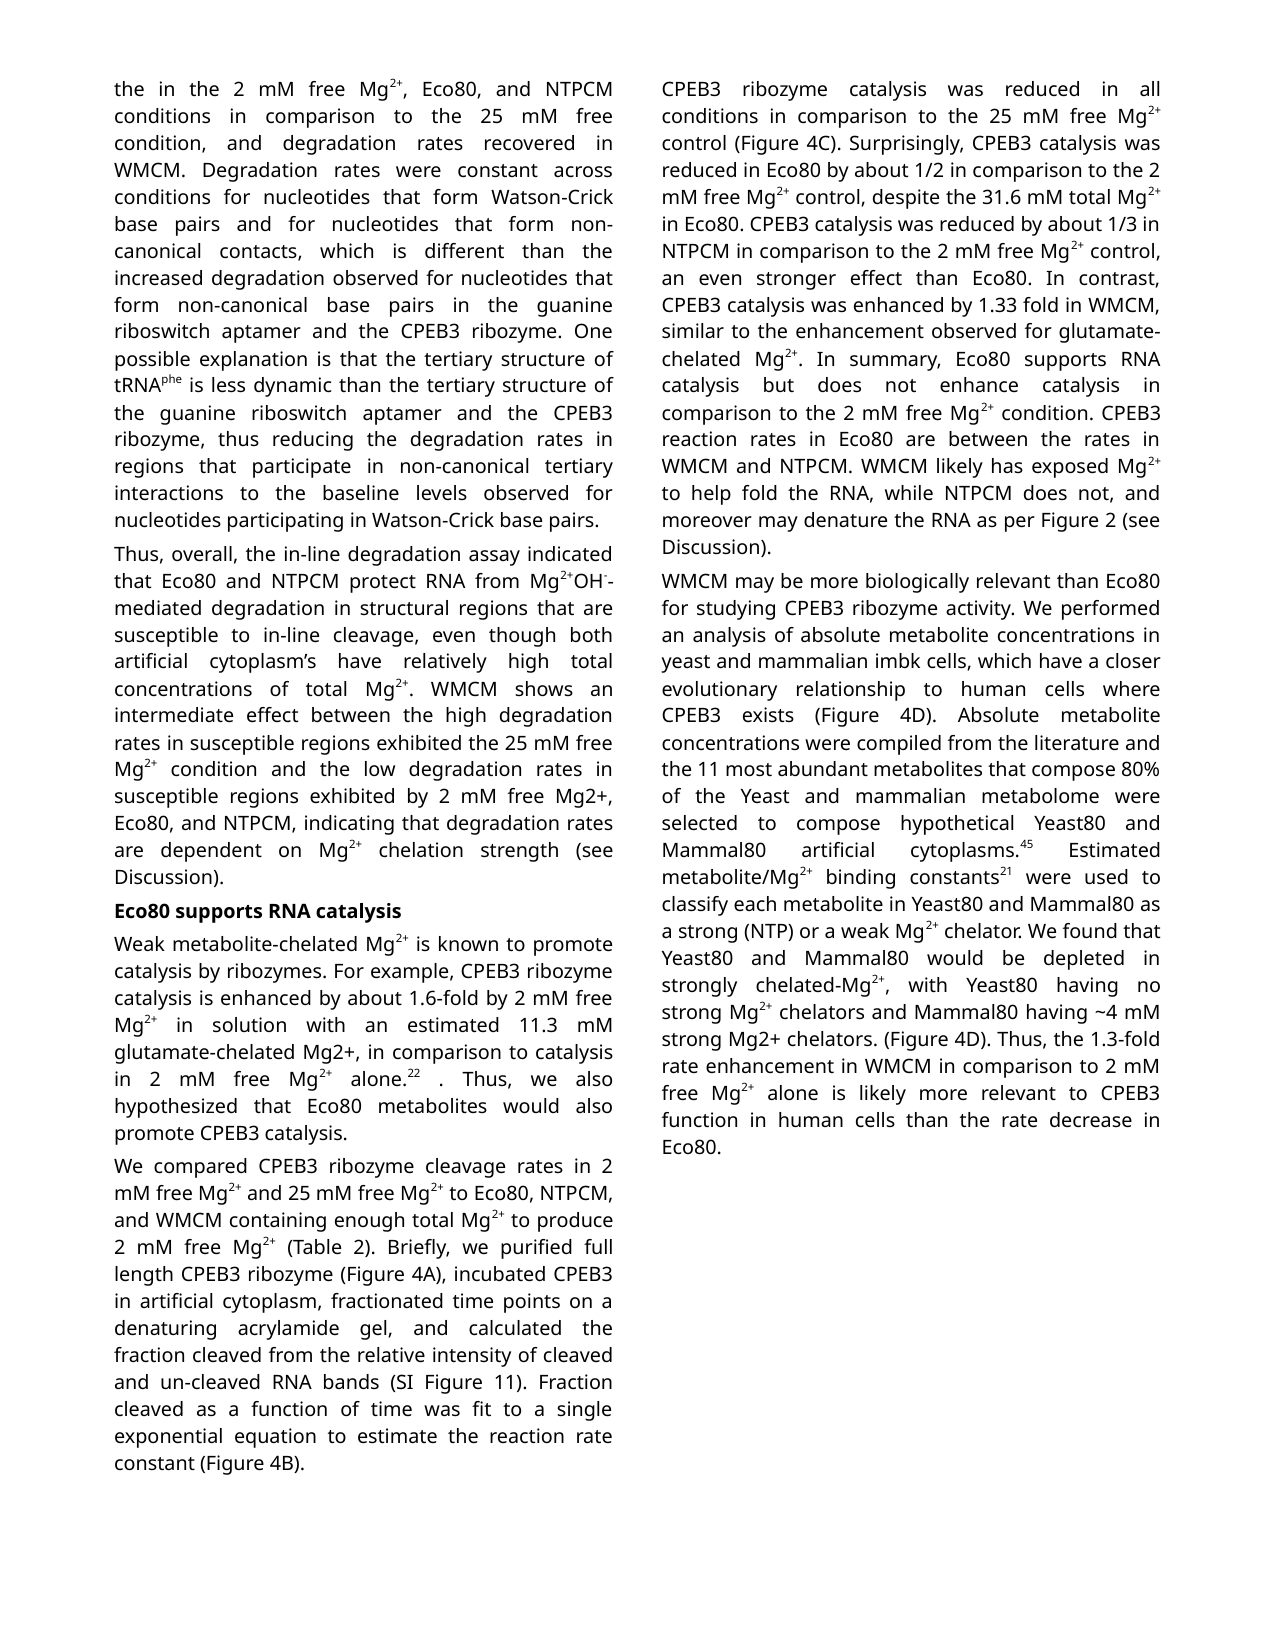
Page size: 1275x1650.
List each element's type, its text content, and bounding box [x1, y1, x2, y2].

text We compared CPEB3 ribozyme cleavage rates in 2 mM free Mg2+ and 25 mM free Mg2+ to Eco80, NTPCM, and WMCM containing enough total Mg2+ to produce 2 mM free Mg2+ (Table 2). Briefly, we purified full length CPEB3 ribozyme (Figure 4A), incubated CPEB3 in artificial cytoplasm, fractionated time points on a denaturing acrylamide gel, and calculated the fraction cleaved from the relative intensity of cleaved and un-cleaved RNA bands (SI Figure 11). Fraction cleaved as a function of time was fit to a single exponential equation to estimate the reaction rate constant (Figure 4B). [114, 1152, 613, 1476]
text WMCM may be more biologically relevant than Eco80 for studying CPEB3 ribozyme activity. We performed an analysis of absolute metabolite concentrations in yeast and mammalian imbk cells, which have a closer evolutionary relationship to human cells where CPEB3 exists (Figure 4D). Absolute metabolite concentrations were compiled from the literature and the 11 most abundant metabolites that compose 80% of the Yeast and mammalian metabolome were selected to compose hypothetical Yeast80 and Mammal80 artificial cytoplasms.45 Estimated metabolite/Mg2+ binding constants21 were used to classify each metabolite in Yeast80 and Mammal80 as a strong (NTP) or a weak Mg2+ chelator. We found that Yeast80 and Mammal80 would be depleted in strongly chelated-Mg2+, with Yeast80 having no strong Mg2+ chelators and Mammal80 having ~4 mM strong Mg2+ chelators. (Figure 4D). Thus, the 1.3-fold rate enhancement in WMCM in comparison to 2 mM free Mg2+ alone is likely more relevant to CPEB3 function in human cells than the rate decrease in Eco80. [661, 567, 1161, 1160]
text CPEB3 ribozyme catalysis was reduced in all conditions in comparison to the 25 mM free Mg2+ control (Figure 4C). Surprisingly, CPEB3 catalysis was reduced in Eco80 by about 1/2 in comparison to the 2 mM free Mg2+ control, despite the 31.6 mM total Mg2+ in Eco80. CPEB3 catalysis was reduced by about 1/3 in NTPCM in comparison to the 2 mM free Mg2+ control, an even stronger effect than Eco80. In contrast, CPEB3 catalysis was enhanced by 1.33 fold in WMCM, similar to the enhancement observed for glutamate-chelated Mg2+. In summary, Eco80 supports RNA catalysis but does not enhance catalysis in comparison to the 2 mM free Mg2+ condition. CPEB3 reaction rates in Eco80 are between the rates in WMCM and NTPCM. WMCM likely has exposed Mg2+ to help fold the RNA, while NTPCM does not, and moreover may denature the RNA as per Figure 2 (see Discussion). [661, 75, 1161, 561]
text Weak metabolite-chelated Mg2+ is known to promote catalysis by ribozymes. For example, CPEB3 ribozyme catalysis is enhanced by about 1.6-fold by 2 mM free Mg2+ in solution with an estimated 11.3 mM glutamate-chelated Mg2+, in comparison to catalysis in 2 mM free Mg2+ alone.22 . Thus, we also hypothesized that Eco80 metabolites would also promote CPEB3 catalysis. [114, 930, 613, 1146]
text Eco80 supports RNA catalysis [114, 897, 613, 924]
text Thus, overall, the in-line degradation assay indicated that Eco80 and NTPCM protect RNA from Mg2+OH--mediated degradation in structural regions that are susceptible to in-line cleavage, even though both artificial cytoplasm’s have relatively high total concentrations of total Mg2+. WMCM shows an intermediate effect between the high degradation rates in susceptible regions exhibited the 25 mM free Mg2+ condition and the low degradation rates in susceptible regions exhibited by 2 mM free Mg2+, Eco80, and NTPCM, indicating that degradation rates are dependent on Mg2+ chelation strength (see Discussion). [114, 540, 613, 891]
